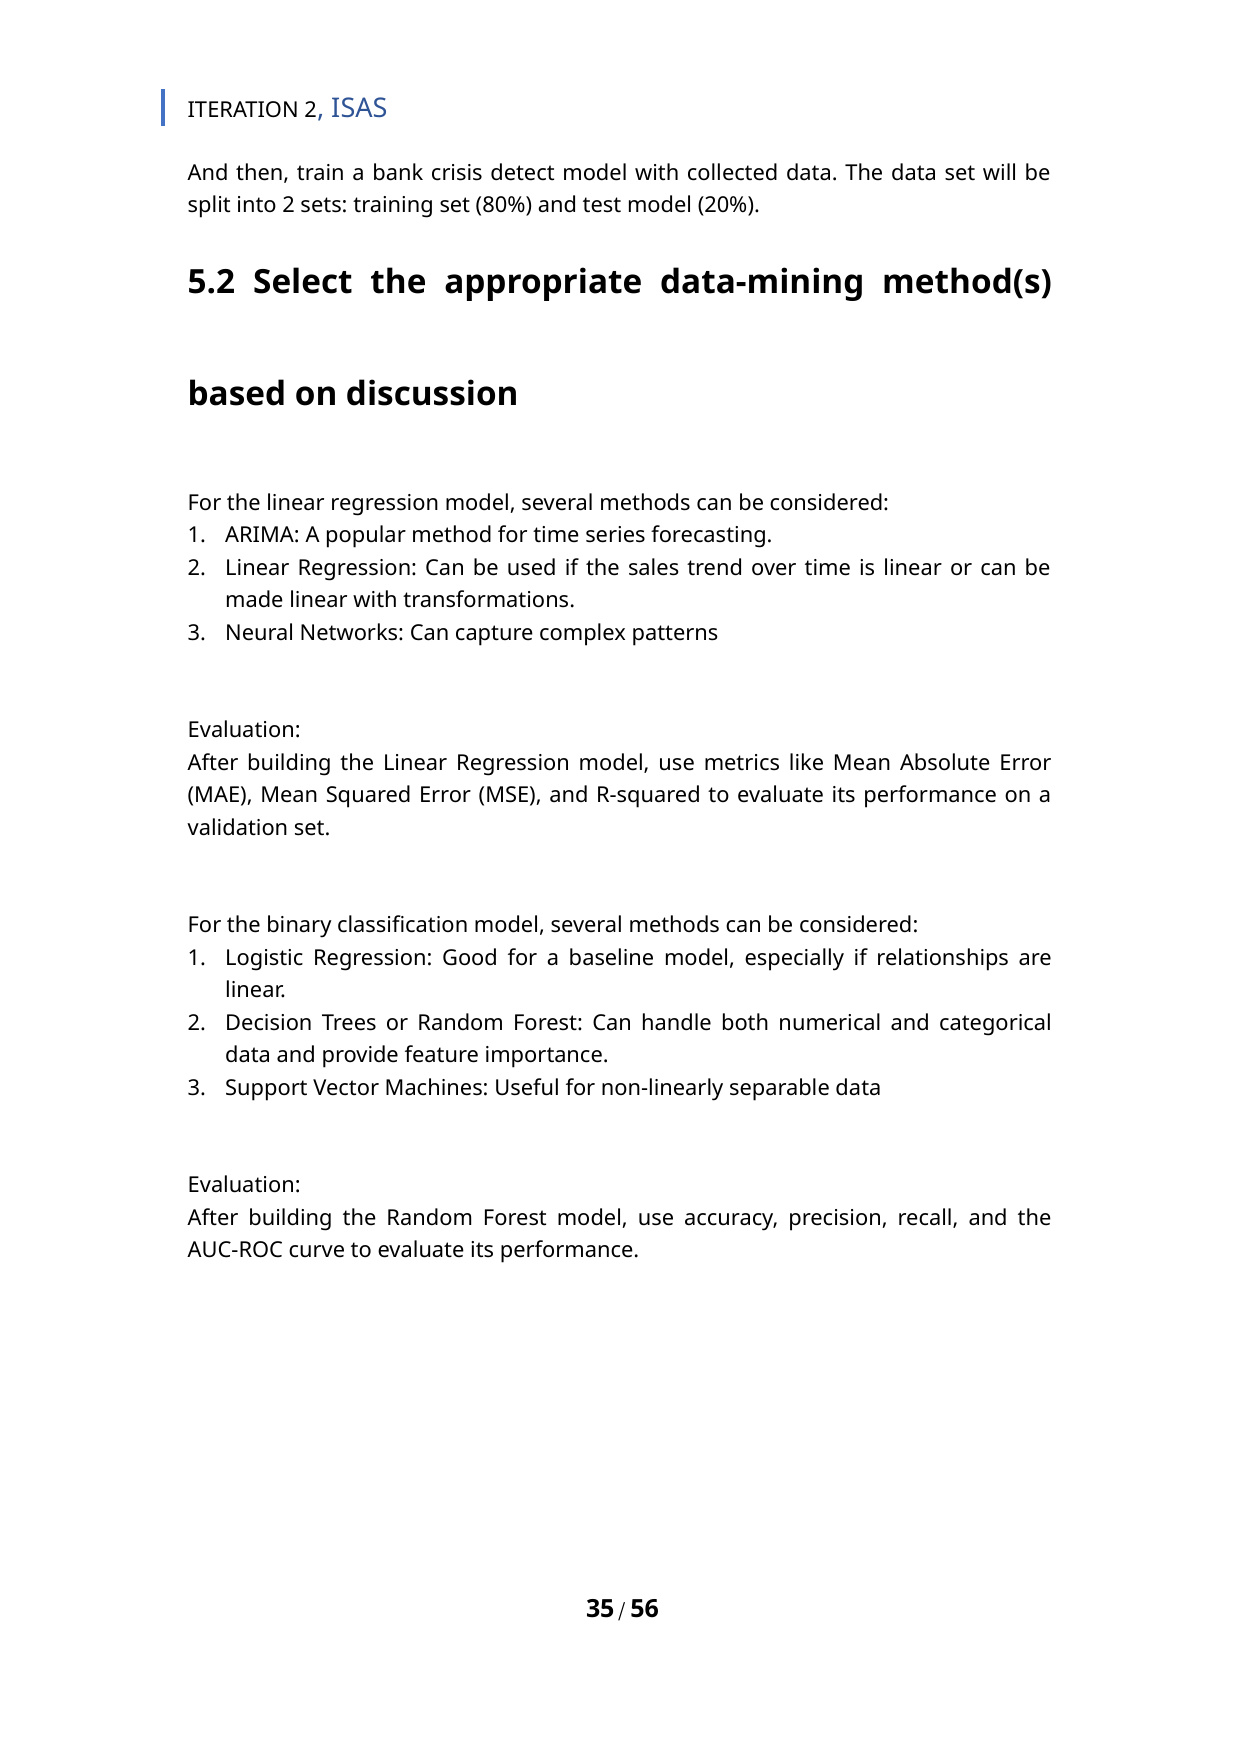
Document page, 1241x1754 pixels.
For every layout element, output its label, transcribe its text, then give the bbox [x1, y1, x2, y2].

text For the linear regression model, several methods can be considered: [187, 485, 1053, 518]
text And then, train a bank crisis detect model with collected data. The data set will be split into 2 sets: training set (80%) and test model (20%). [187, 156, 1053, 221]
text For the binary classification model, several methods can be considered: [187, 908, 1053, 940]
text Evaluation: [187, 1168, 1053, 1200]
text Evaluation: [187, 713, 1053, 745]
list Support Vector Machines: Useful for non-linearly separable data [187, 1070, 1053, 1103]
list ARIMA: A popular method for time series forecasting. [187, 518, 1053, 550]
text After building the Linear Regression model, use metrics like Mean Absolute Error (MAE), Mean Squared Error (MSE), and R-squared to evaluate its performance on a validation set. [187, 745, 1053, 843]
subtitle 5.2 Select the appropriate data-mining method(s) based on discussion [187, 248, 1053, 425]
list Logistic Regression: Good for a baseline model, especially if relationships are linear. [187, 940, 1053, 1005]
list Linear Regression: Can be used if the sales trend over time is linear or can be made linear with transformations. [187, 550, 1053, 615]
list Neural Networks: Can capture complex patterns [187, 615, 1053, 648]
list Decision Trees or Random Forest: Can handle both numerical and categorical data and provide feature importance. [187, 1005, 1053, 1070]
text After building the Random Forest model, use accuracy, precision, recall, and the AUC-ROC curve to evaluate its performance. [187, 1200, 1053, 1265]
